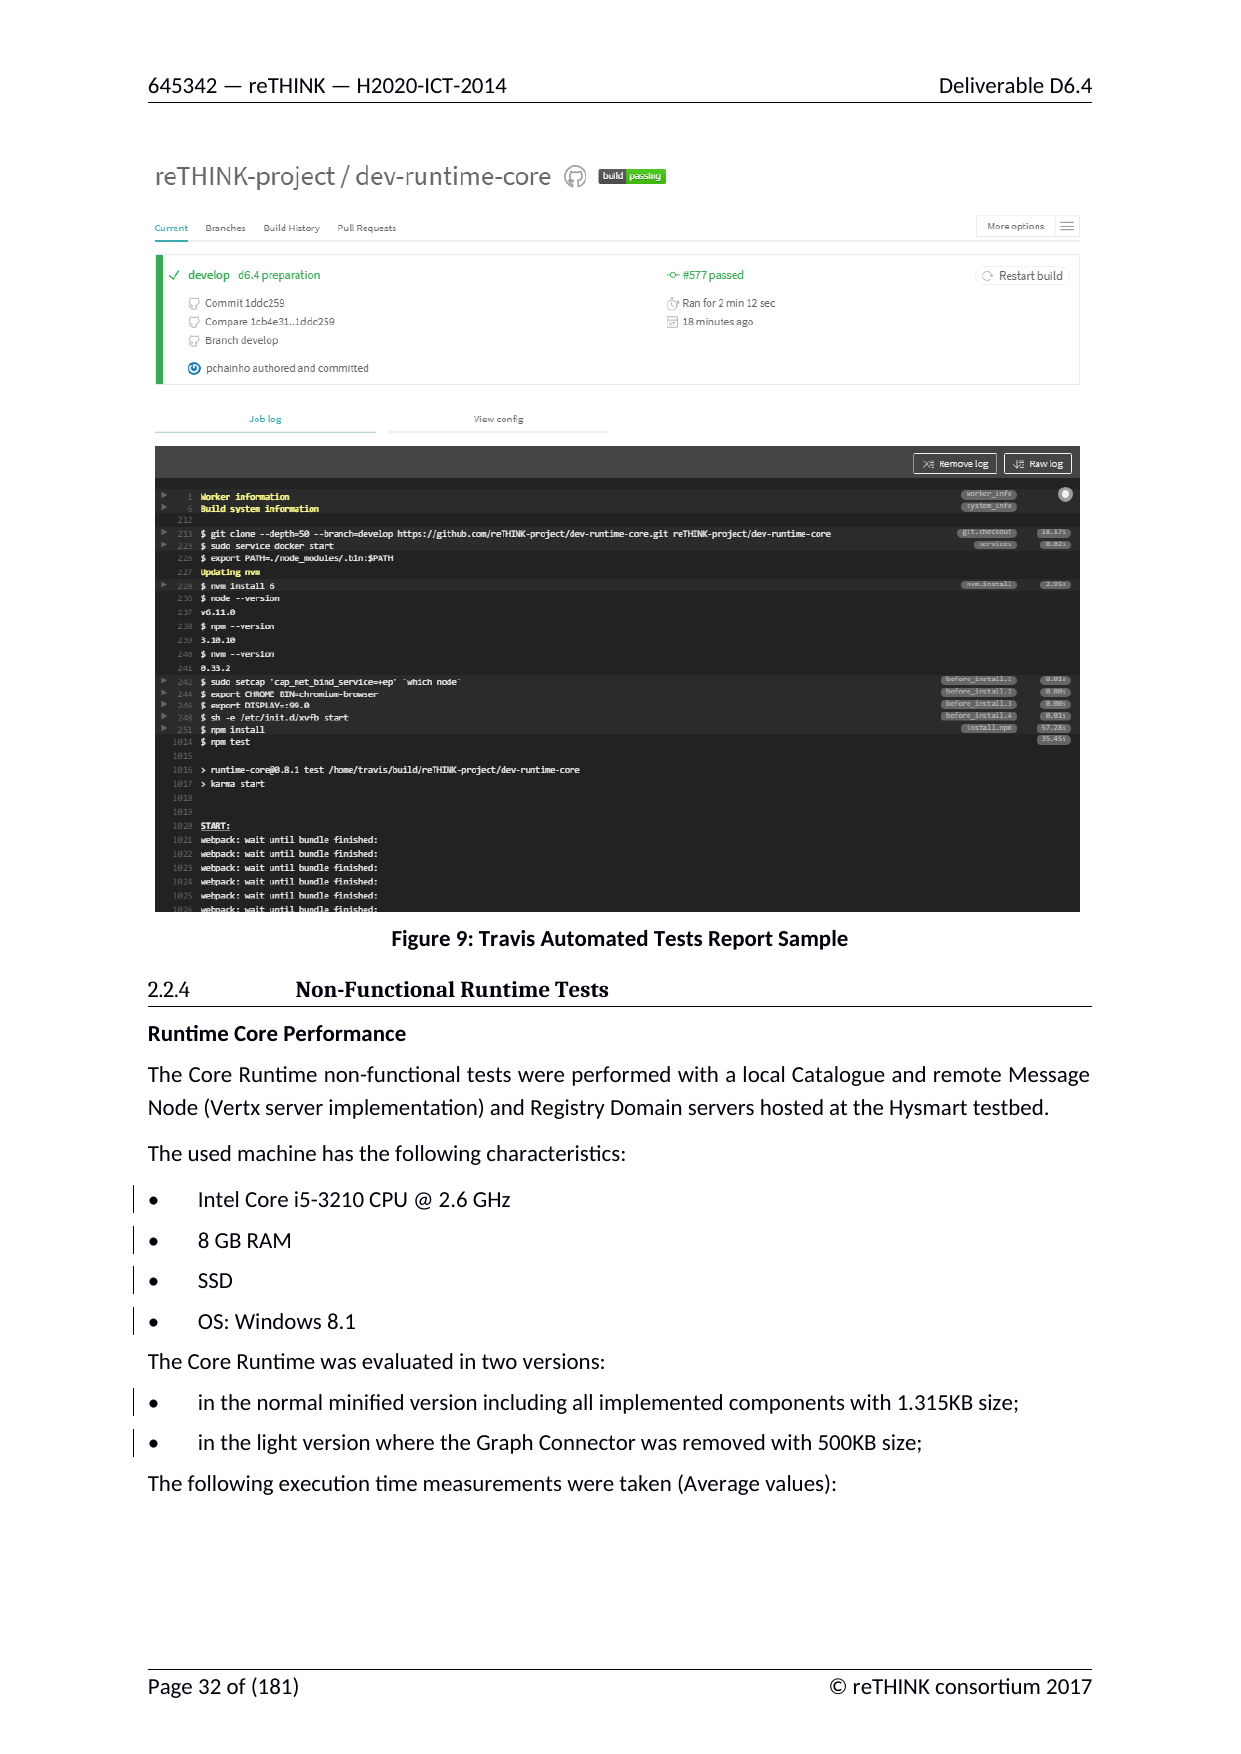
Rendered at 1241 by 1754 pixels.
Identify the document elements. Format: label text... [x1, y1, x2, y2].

text The used machine has the following characteristics: [148, 1139, 1092, 1167]
list Intel Core i5-3210 CPU @ 2.6 GHz [148, 1185, 1092, 1213]
text The following execution time measurements were taken (Average values): [148, 1469, 1092, 1497]
text The Core Runtime was evaluated in two versions: [148, 1347, 1092, 1376]
picture [147, 147, 1092, 912]
list 8 GB RAM [148, 1226, 1092, 1254]
list OS: Windows 8.1 [148, 1307, 1092, 1335]
list in the normal minified version including all implemented components with 1.315KB size; [148, 1388, 1092, 1416]
list SSD [148, 1266, 1092, 1294]
text Runtime Core Performance [148, 1019, 1092, 1047]
list in the light version where the Graph Connector was removed with 500KB size; [148, 1428, 1092, 1457]
text The Core Runtime non-functional tests were performed with a local Catalogue and remote Message Node (Vertx server implementation) and Registry Domain servers hosted at the Hysmart testbed. [148, 1060, 1092, 1121]
subtitle Non-Functional Runtime Tests [148, 977, 1092, 1006]
